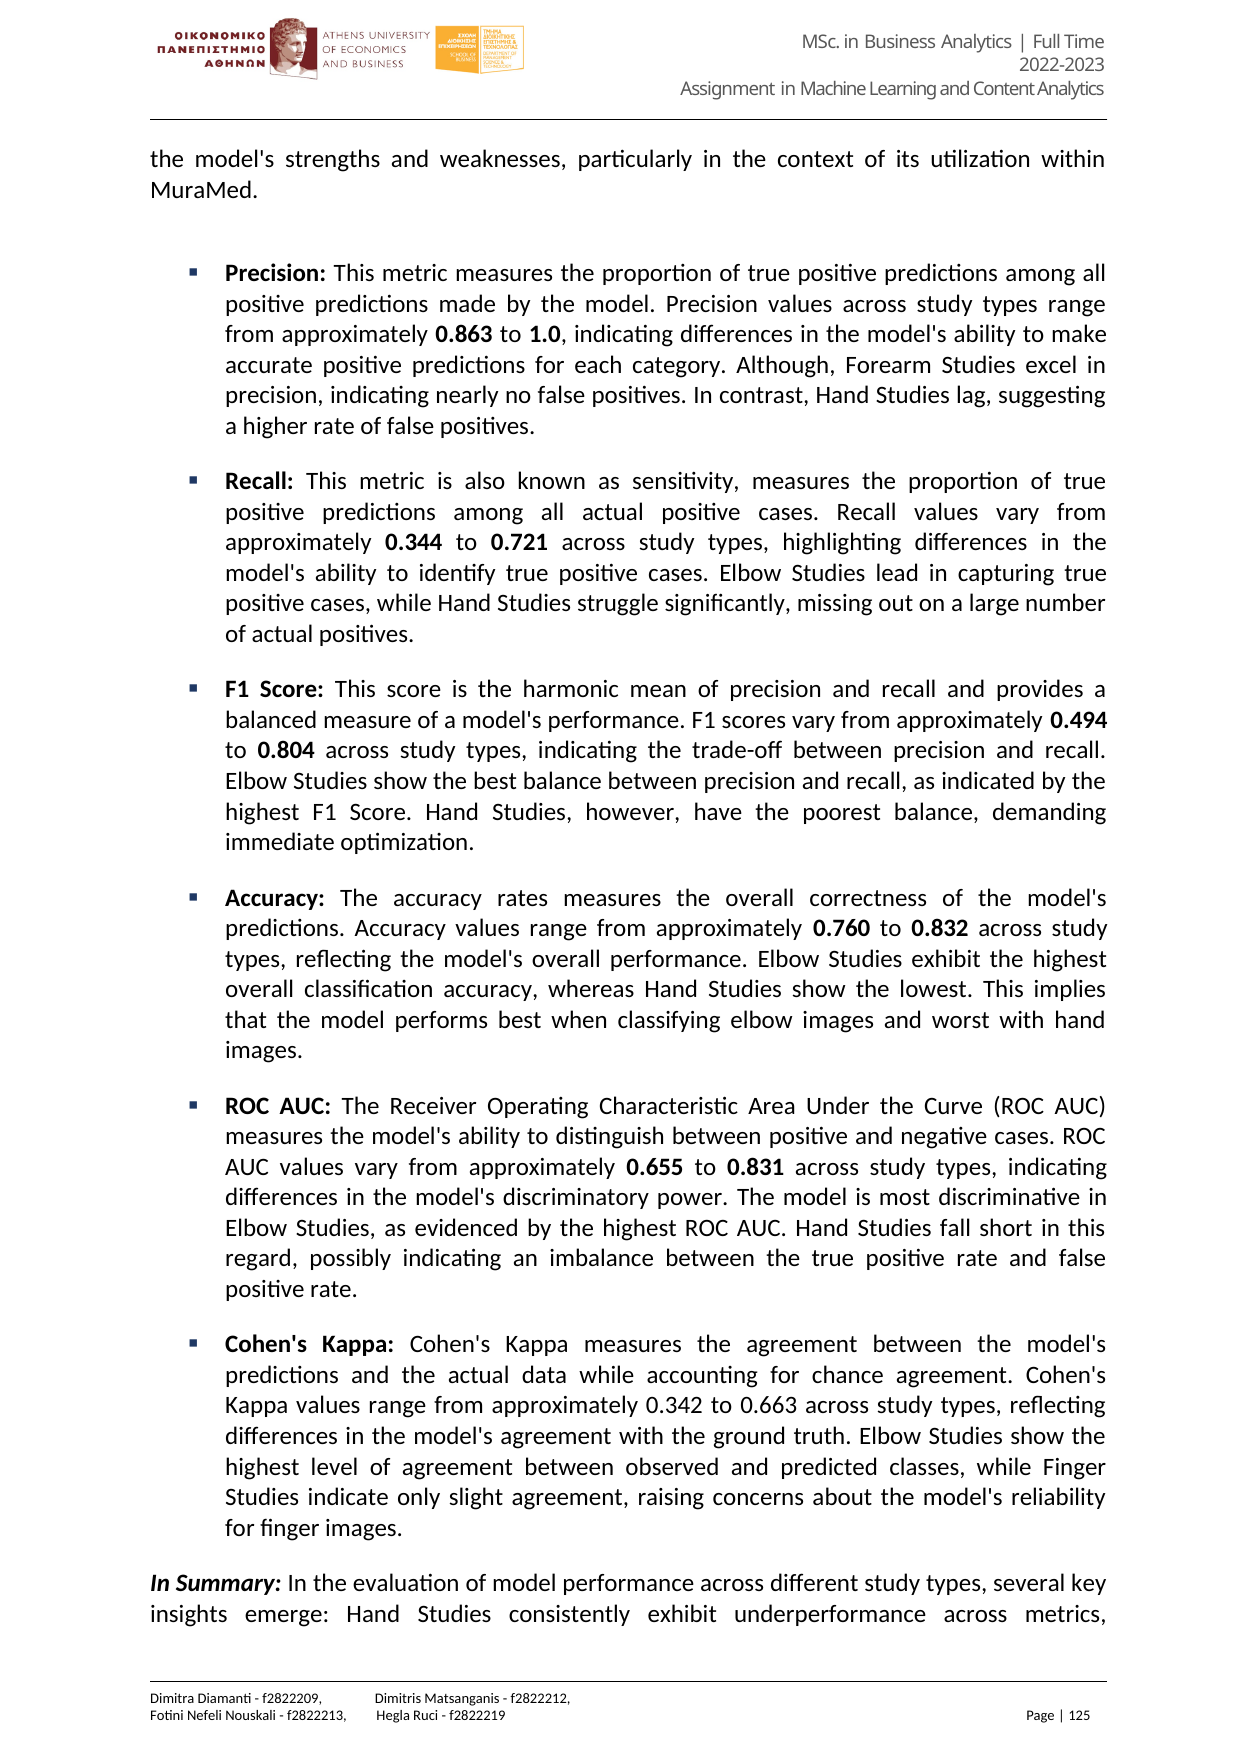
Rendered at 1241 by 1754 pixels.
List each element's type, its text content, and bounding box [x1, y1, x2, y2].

list Accuracy: The accuracy rates measures the overall correctness of the model's predictions. Accuracy values range from approximately 0.760 to 0.832 across study types, reflecting the model's overall performance. Elbow Studies exhibit the highest overall classification accuracy, whereas Hand Studies show the lowest. This implies that the model performs best when classifying elbow images and worst with hand images. [187, 882, 1107, 1065]
list Precision: This metric measures the proportion of true positive predictions among all positive predictions made by the model. Precision values across study types range from approximately 0.863 to 1.0, indicating differences in the model's ability to make accurate positive predictions for each category. Although, Forearm Studies excel in precision, indicating nearly no false positives. In contrast, Hand Studies lag, suggesting a higher rate of false positives. [187, 257, 1107, 441]
picture [151, 17, 526, 82]
list Cohen's Kappa: Cohen's Kappa measures the agreement between the model's predictions and the actual data while accounting for chance agreement. Cohen's Kappa values range from approximately 0.342 to 0.663 across study types, reflecting differences in the model's agreement with the ground truth. Elbow Studies show the highest level of agreement between observed and predicted classes, while Finger Studies indicate only slight agreement, raising concerns about the model's reliability for finger images. [187, 1328, 1107, 1542]
list ROC AUC: The Receiver Operating Characteristic Area Under the Curve (ROC AUC) measures the model's ability to distinguish between positive and negative cases. ROC AUC values vary from approximately 0.655 to 0.831 across study types, indicating differences in the model's discriminatory power. The model is most discriminative in Elbow Studies, as evidenced by the highest ROC AUC. Hand Studies fall short in this regard, possibly indicating an imbalance between the true positive rate and false positive rate. [187, 1090, 1107, 1303]
list Recall: This metric is also known as sensitivity, measures the proportion of true positive predictions among all actual positive cases. Recall values vary from approximately 0.344 to 0.721 across study types, highlighting differences in the model's ability to identify true positive cases. Elbow Studies lead in capturing true positive cases, while Hand Studies struggle significantly, missing out on a large number of actual positives. [187, 466, 1107, 649]
list F1 Score: This score is the harmonic mean of precision and recall and provides a balanced measure of a model's performance. F1 scores vary from approximately 0.494 to 0.804 across study types, indicating the trade-off between precision and recall. Elbow Studies show the best balance between precision and recall, as indicated by the highest F1 Score. Hand Studies, however, have the poorest balance, demanding immediate optimization. [187, 674, 1107, 857]
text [150, 1567, 1107, 1628]
